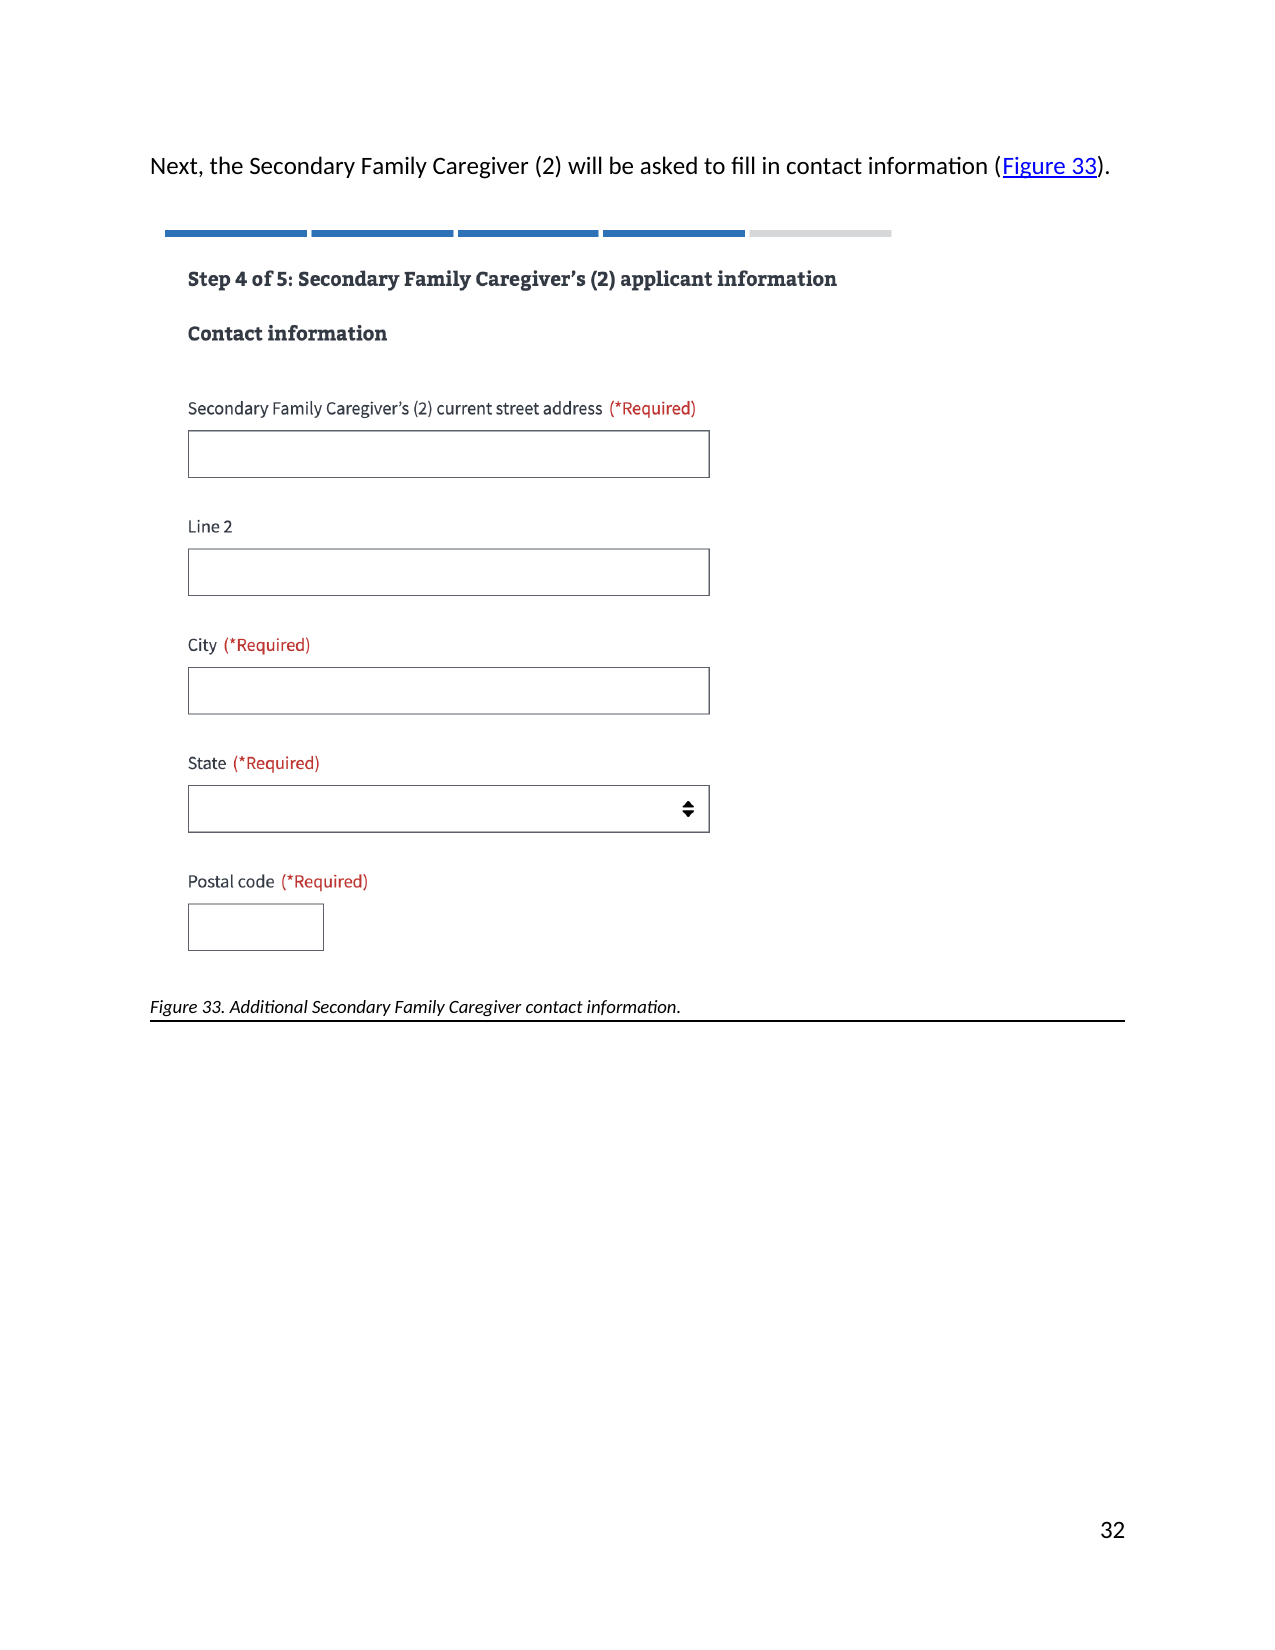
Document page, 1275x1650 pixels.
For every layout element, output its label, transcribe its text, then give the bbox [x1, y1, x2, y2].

text Next, the Secondary Family Caregiver (2) will be asked to fill in contact information (Figure 33). [150, 150, 1114, 181]
text Figure 33. Additional Secondary Family Caregiver contact information. [150, 995, 1125, 1020]
picture [150, 212, 953, 977]
